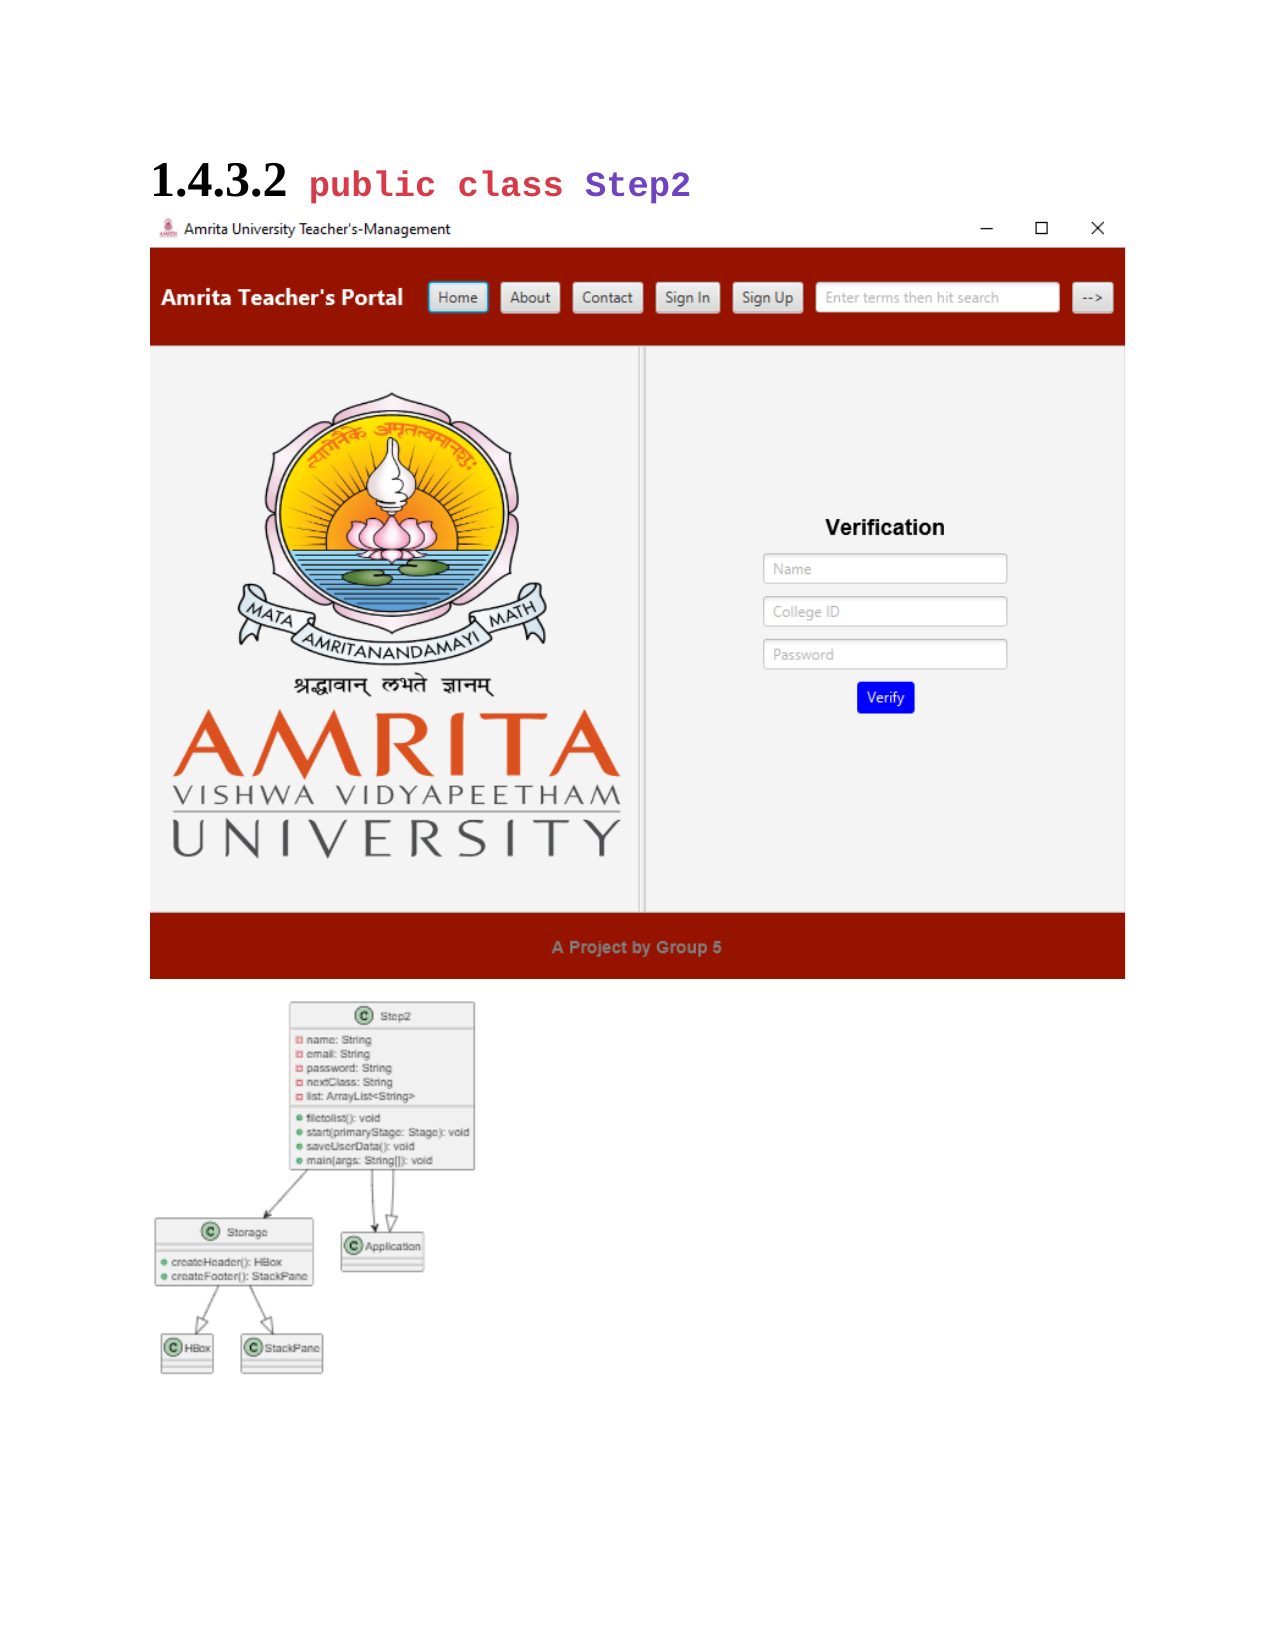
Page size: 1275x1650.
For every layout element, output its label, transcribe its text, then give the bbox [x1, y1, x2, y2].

picture [150, 997, 480, 1379]
picture [150, 212, 1125, 979]
subtitle 1.4.3.2 public class Step2 [150, 150, 1125, 207]
